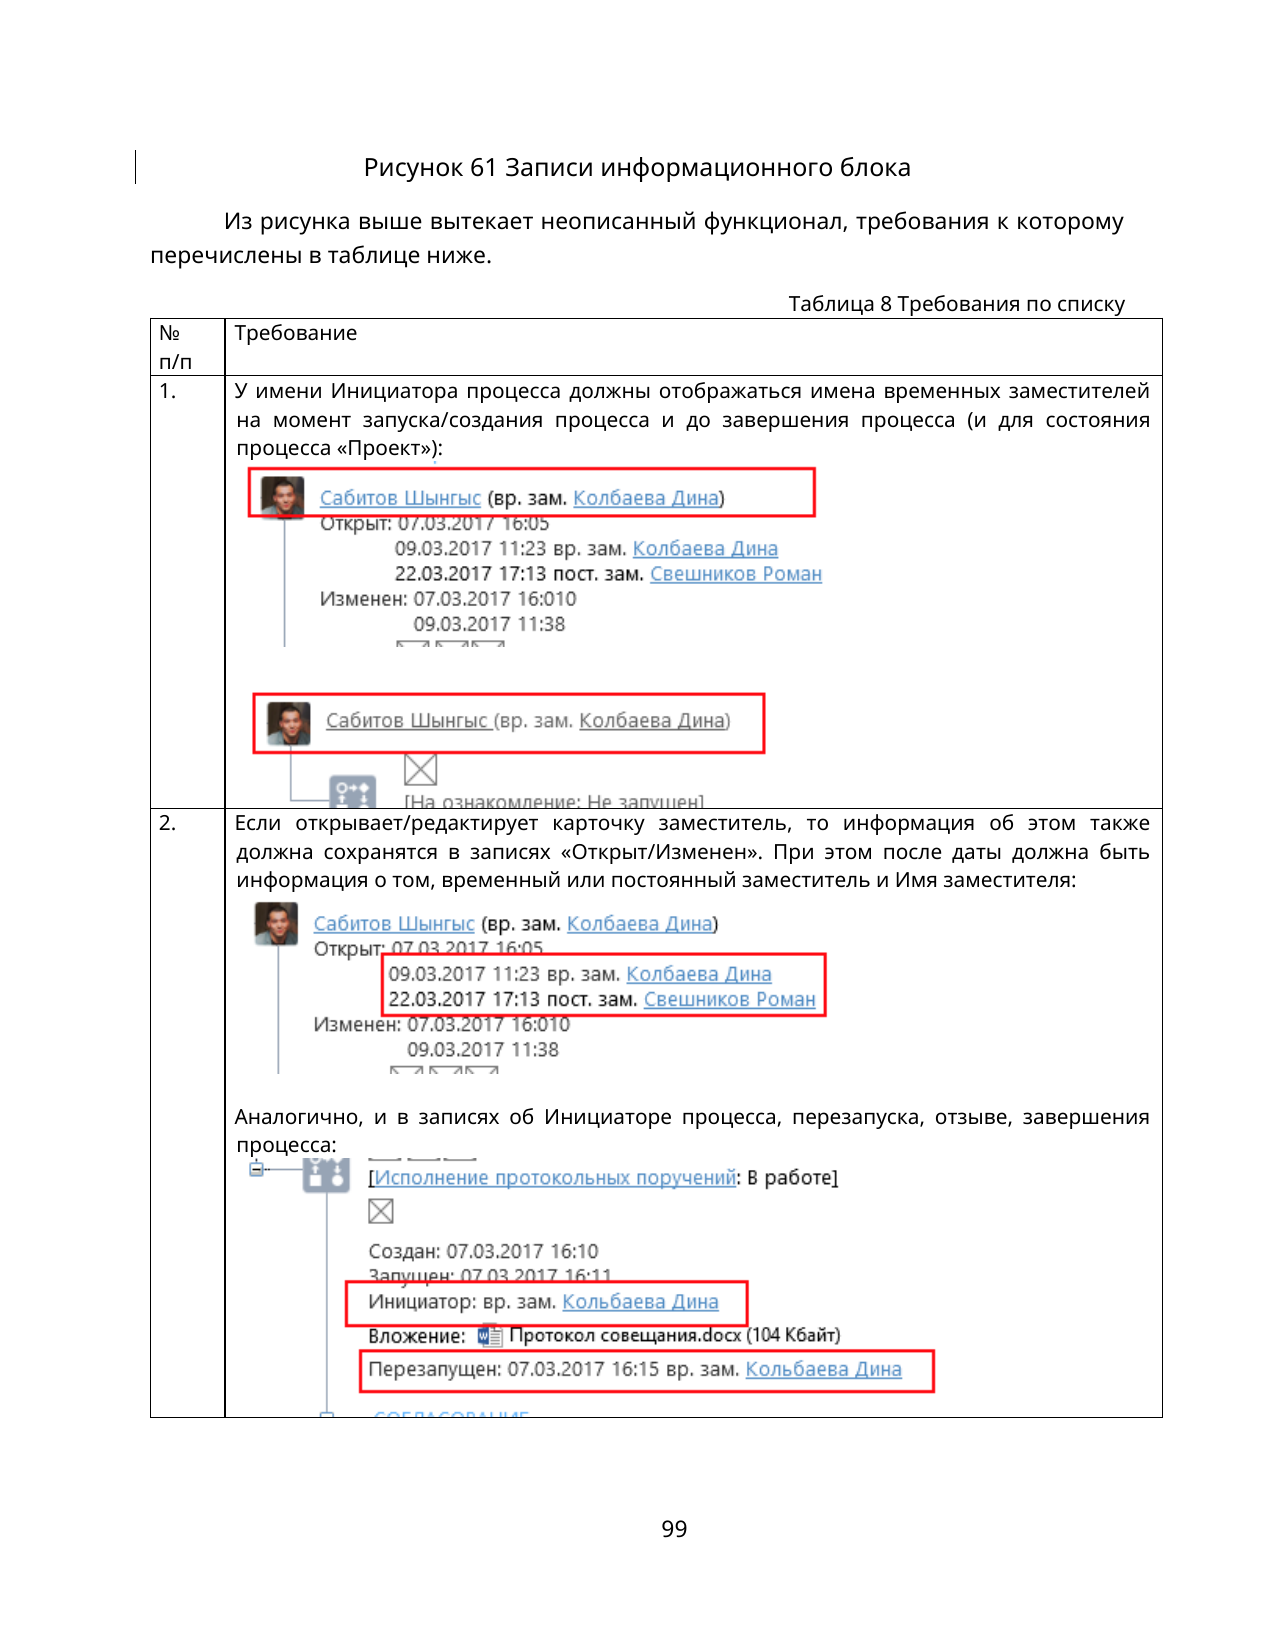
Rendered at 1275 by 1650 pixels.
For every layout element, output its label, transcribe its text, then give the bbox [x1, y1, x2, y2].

table_cell У имени Инициатора процесса должны отображаться имена временных заместителей на момент запуска/создания процесса и до завершения процесса (и для состояния процесса «Проект»): [226, 376, 1162, 807]
table_cell [151, 809, 224, 1417]
picture [234, 893, 849, 1074]
text Из рисунка выше вытекает неописанный функционал, требования к которому перечислены в таблице ниже. [150, 205, 1125, 270]
table_cell [151, 376, 224, 807]
picture [234, 674, 783, 808]
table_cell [226, 809, 1162, 1417]
table_header Требование [226, 319, 1162, 375]
picture [234, 461, 846, 647]
picture [234, 1158, 962, 1417]
table_header № п/п [151, 319, 224, 375]
